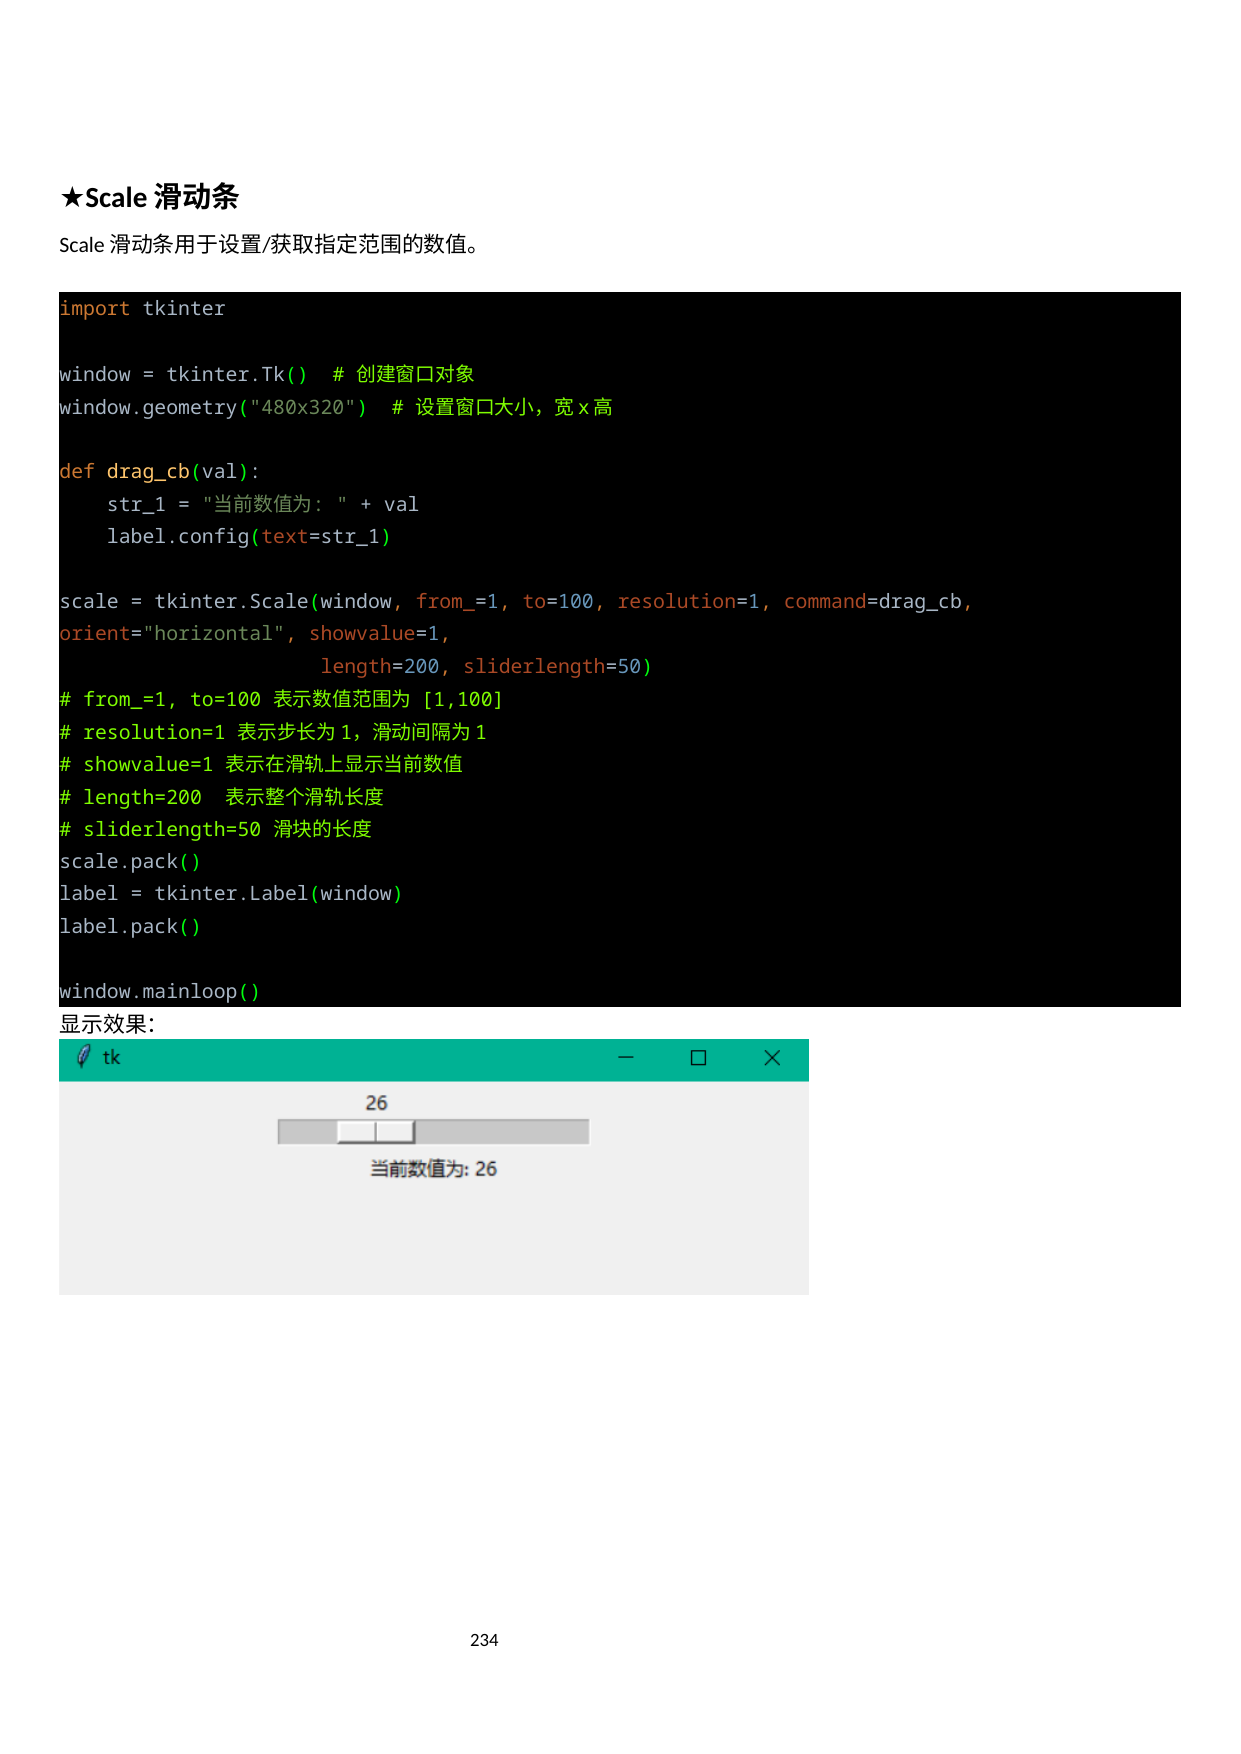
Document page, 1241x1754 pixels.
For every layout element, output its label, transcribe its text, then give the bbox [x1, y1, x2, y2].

text 显示效果： [59, 1007, 1181, 1039]
text Scale滑动条用于设置/获取指定范围的数值。 [59, 227, 1181, 259]
picture [59, 1039, 809, 1295]
text ★Scale滑动条 [59, 162, 1181, 227]
text import tkinter window = tkinter.Tk() # 创建窗口对象 window.geometry("480x320") # 设置窗口大小，宽x高 def drag_cb(val): str_1 = "当前数值为: " + val label.config(text=str_1) scale = tkinter.Scale(window, from_=1, to=100, resolution=1, command=drag_cb, orient="horizontal", showvalue=1, length=200, sliderlength=50) # from_=1, to=100 表示数值范围为 [1,100] # resolution=1 表示步长为1，滑动间隔为1 # showvalue=1 表示在滑轨上显示当前数值 # length=200 表示整个滑轨长度 # sliderlength=50 滑块的长度 scale.pack() label = tkinter.Label(window) label.pack() window.mainloop() [59, 292, 1181, 1007]
